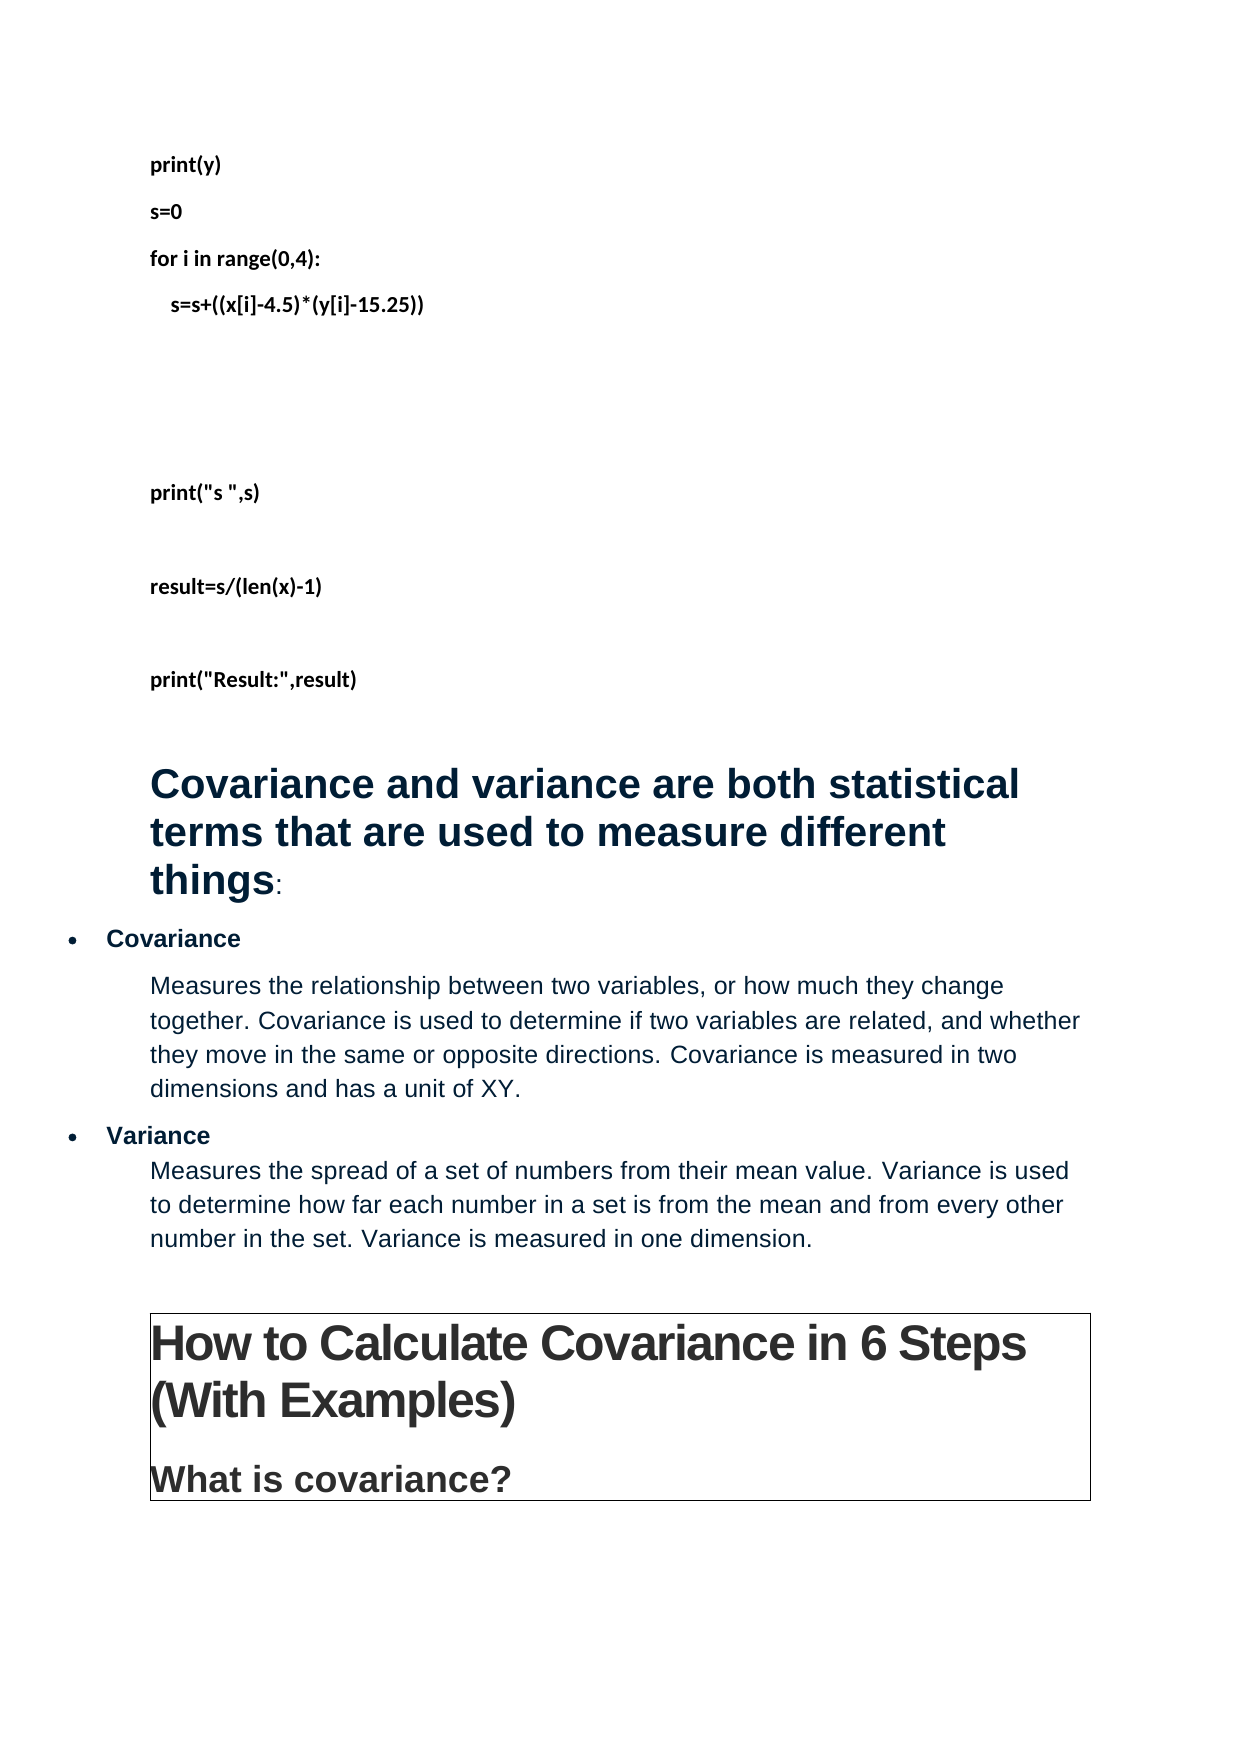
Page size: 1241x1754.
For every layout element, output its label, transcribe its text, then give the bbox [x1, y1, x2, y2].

list Covariance [69, 919, 1090, 953]
text print(y) [150, 150, 1090, 178]
text for i in range(0,4): [150, 244, 1090, 272]
text result=s/(len(x)-1) [150, 572, 1090, 600]
text s=0 [150, 197, 1090, 225]
text print("s ",s) [150, 478, 1090, 506]
list Variance [69, 1116, 1090, 1150]
text Covariance and variance are both statistical terms that are used to measure different things: [150, 759, 1090, 903]
subtitle What is covariance? [151, 1457, 1090, 1500]
text print("Result:",result) [150, 666, 1090, 694]
subtitle How to Calculate Covariance in 6 Steps (With Examples) [151, 1314, 1090, 1428]
text Measures the spread of a set of numbers from their mean value. Variance is used to determine how far each number in a set is from the mean and from every other number in the set. Variance is measured in one dimension. [150, 1150, 1090, 1253]
text s=s+((x[i]-4.5)*(y[i]-15.25)) [150, 291, 1090, 319]
text Measures the relationship between two variables, or how much they change together. Covariance is used to determine if two variables are related, and whether they move in the same or opposite directions. Covariance is measured in two dimensions and has a unit of XY. [150, 966, 1090, 1103]
